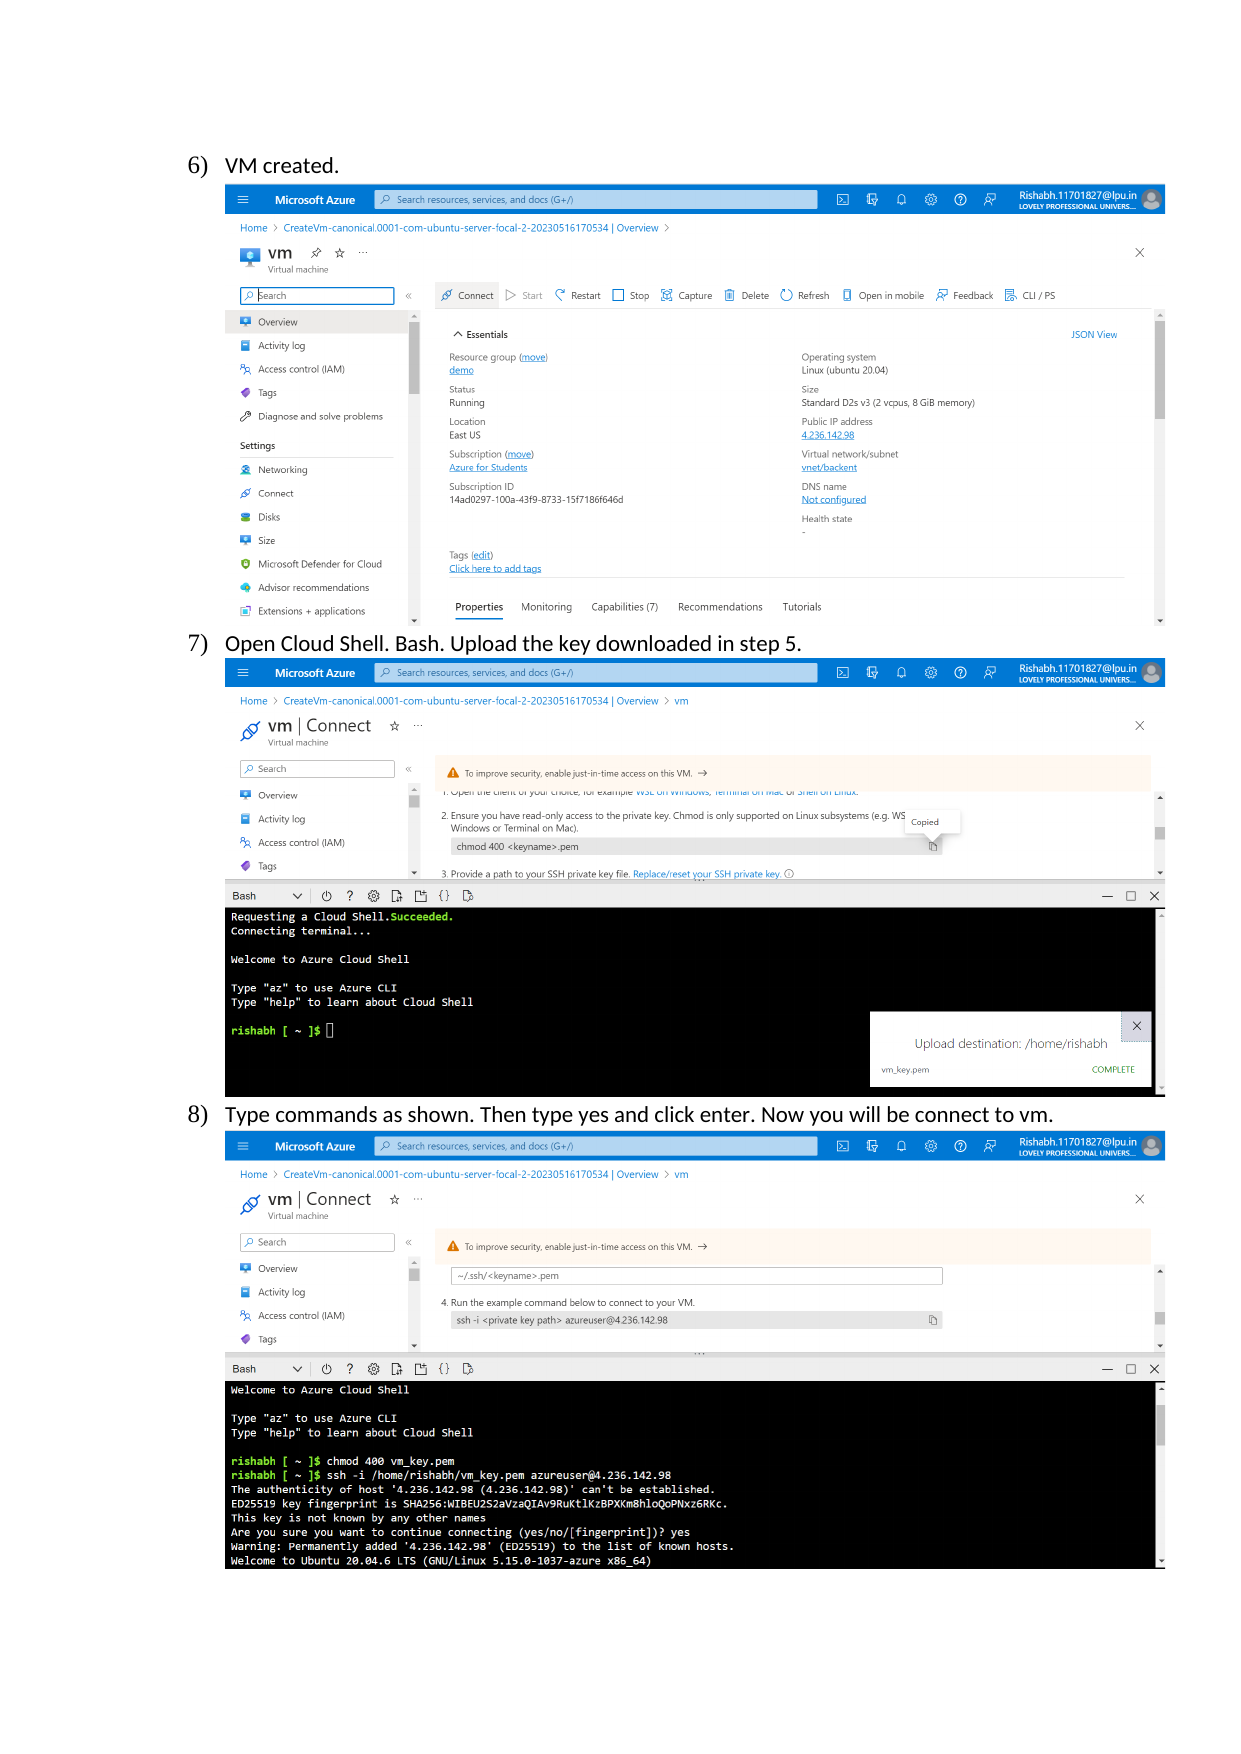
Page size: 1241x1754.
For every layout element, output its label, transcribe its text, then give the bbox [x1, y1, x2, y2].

picture [225, 658, 1166, 1097]
picture [225, 1130, 1166, 1569]
picture [225, 181, 1166, 626]
